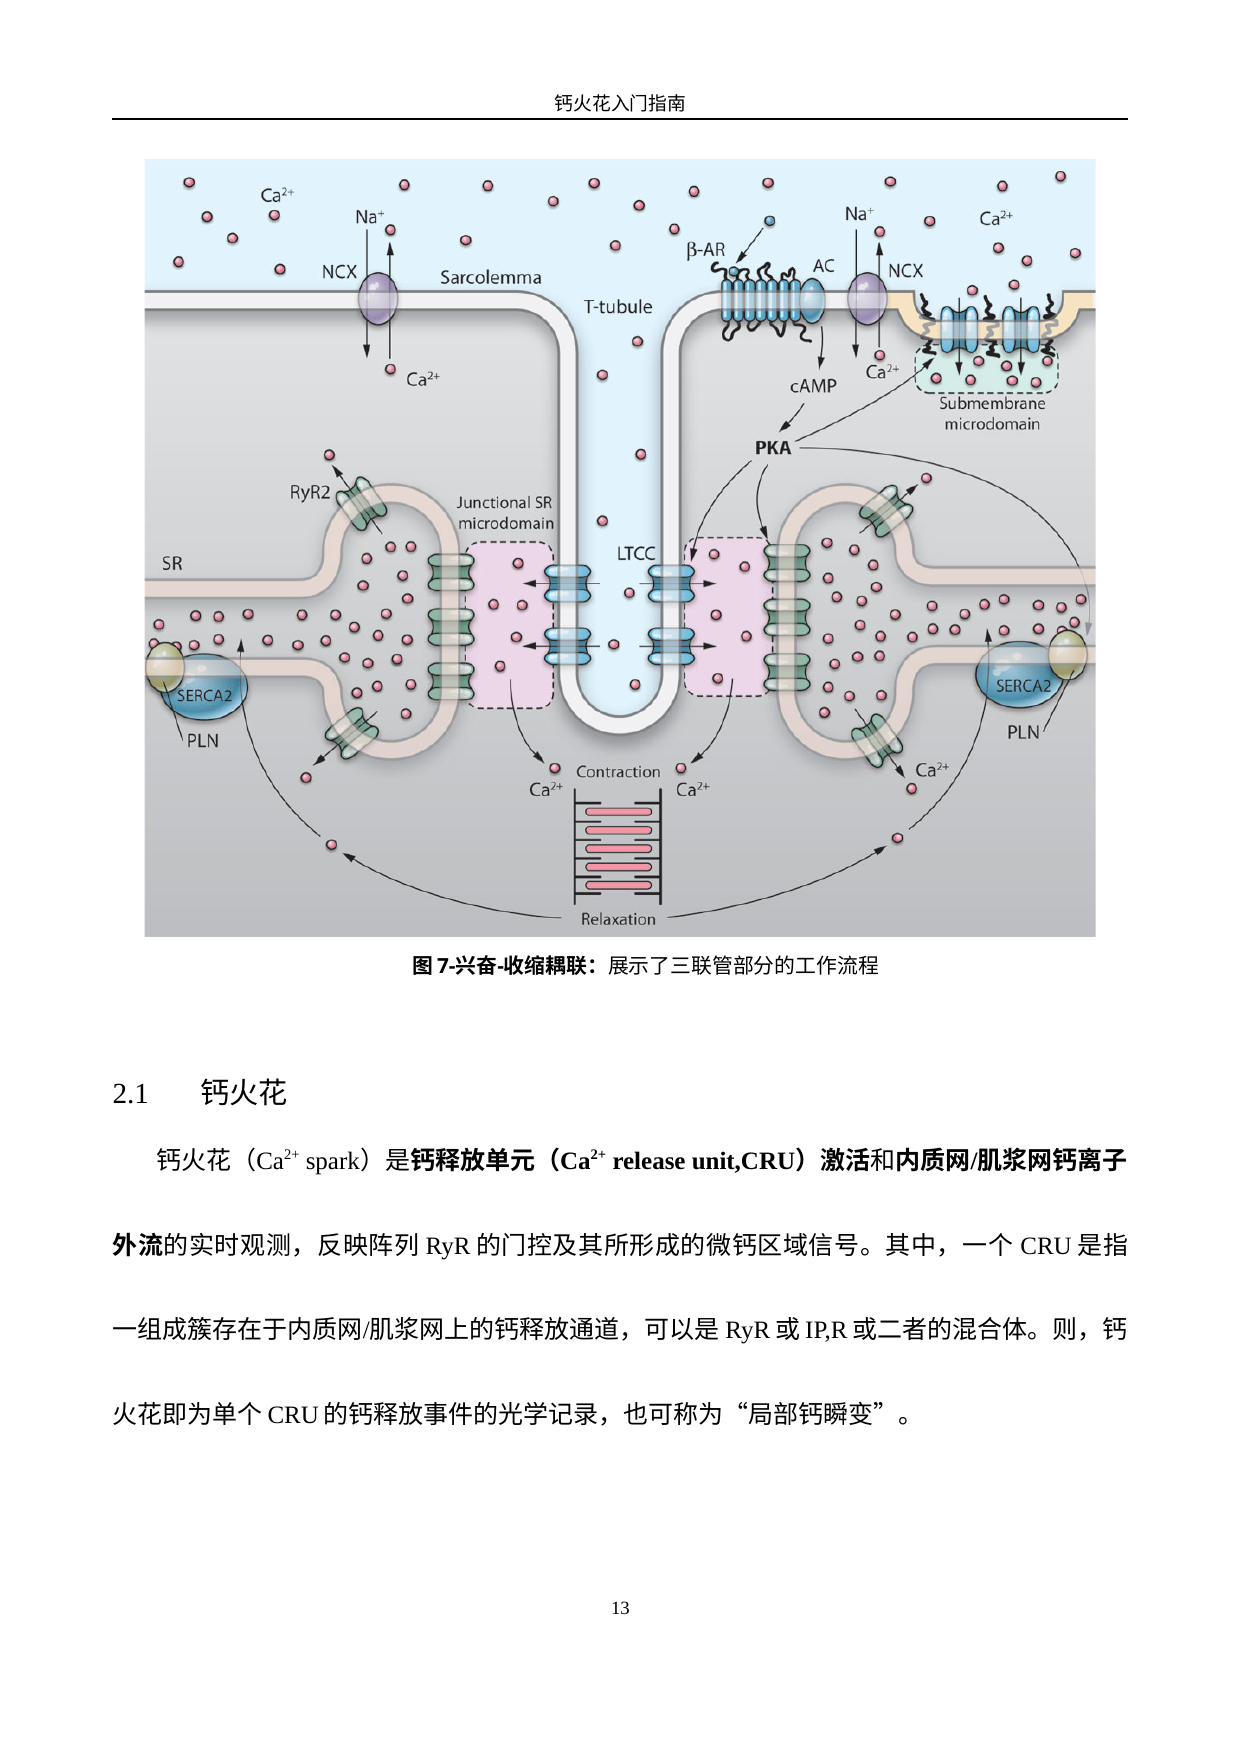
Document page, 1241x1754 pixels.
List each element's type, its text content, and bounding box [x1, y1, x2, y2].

picture [144, 159, 1096, 937]
text 钙火花（Ca2+ spark）是钙释放单元（Ca2+ release unit,CRU）激活和内质网/肌浆网钙离子外流的实时观测，反映阵列RyR的门控及其所形成的微钙区域信号。其中，一个CRU是指一组成簇存在于内质网/肌浆网上的钙释放通道，可以是RyR或IP,R或二者的混合体。则，钙火花即为单个CRU的钙释放事件的光学记录，也可称为“局部钙瞬变”。 [112, 1124, 1128, 1447]
subtitle 钙火花 [112, 1056, 1128, 1124]
text 图7-兴奋-收缩耦联：展示了三联管部分的工作流程 [112, 947, 1128, 981]
